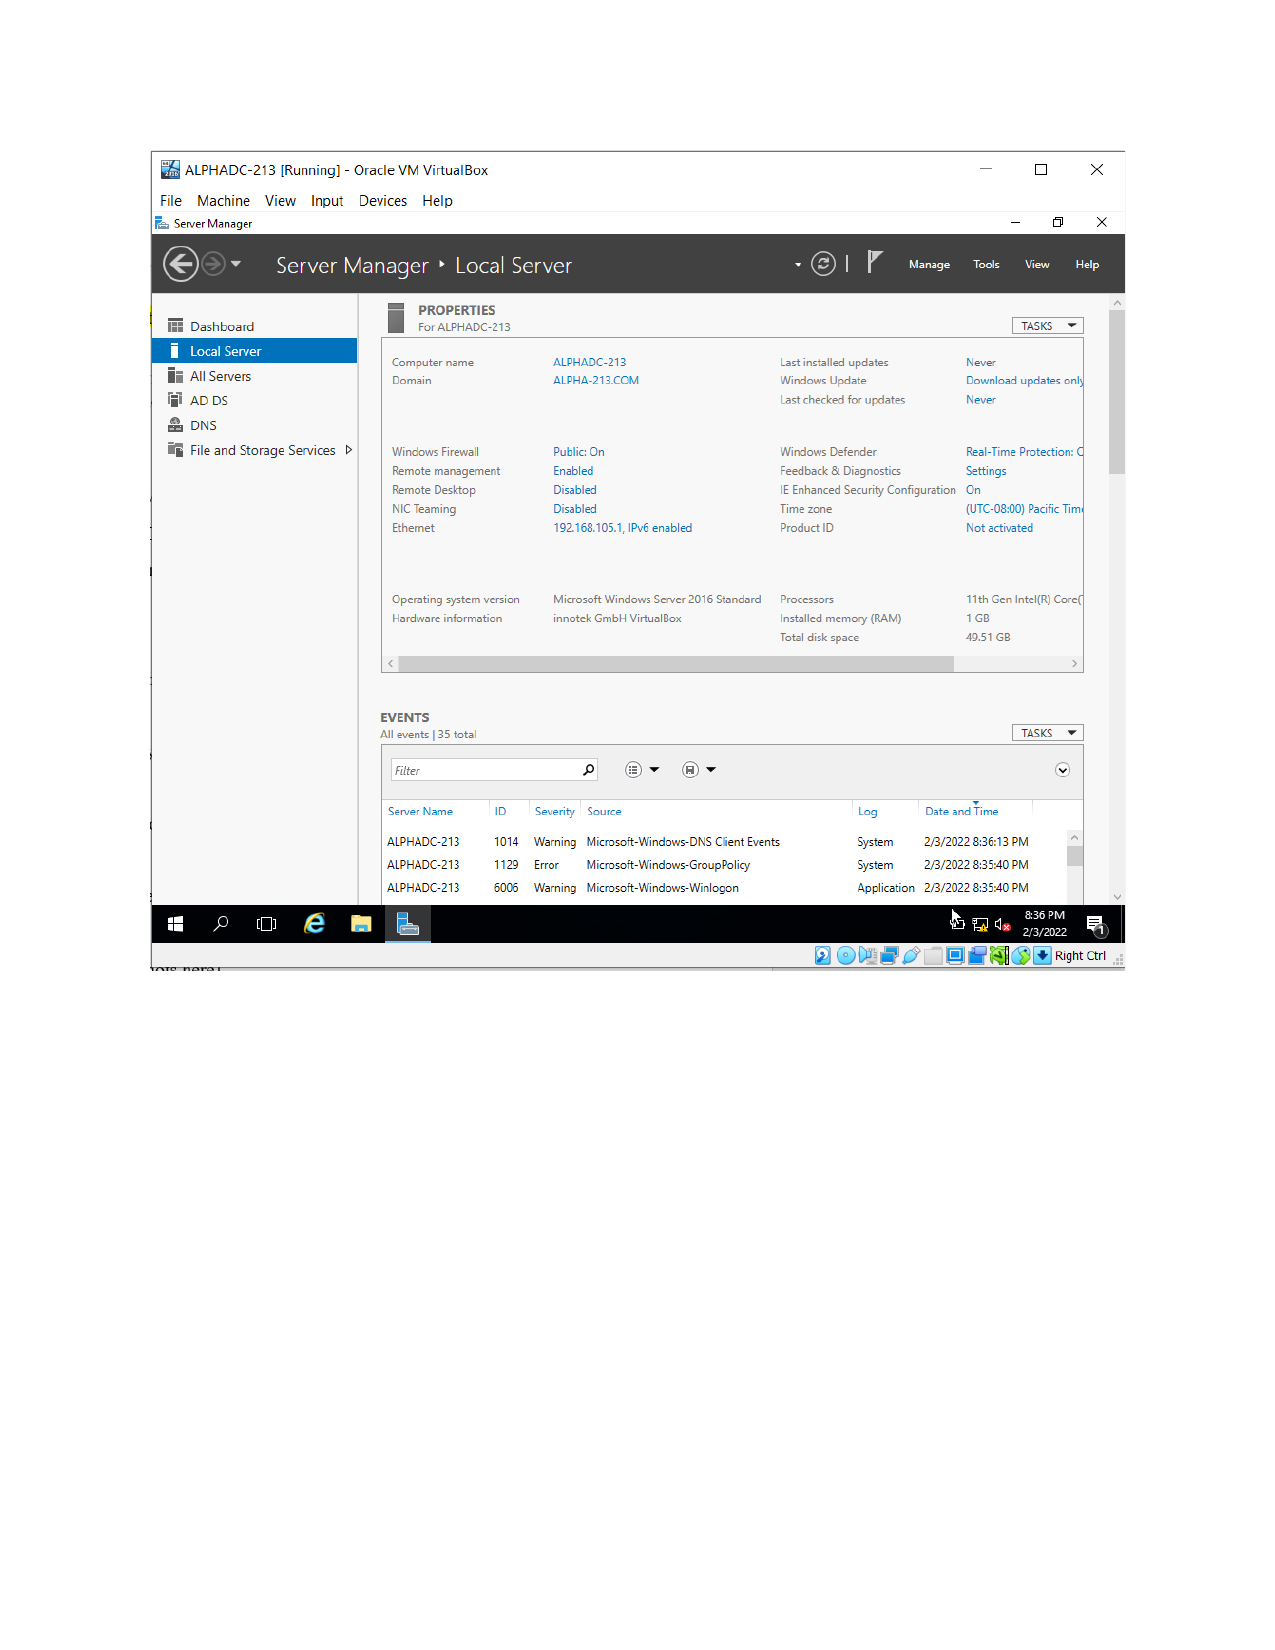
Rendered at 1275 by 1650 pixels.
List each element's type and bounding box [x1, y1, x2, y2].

picture [150, 150, 1125, 971]
